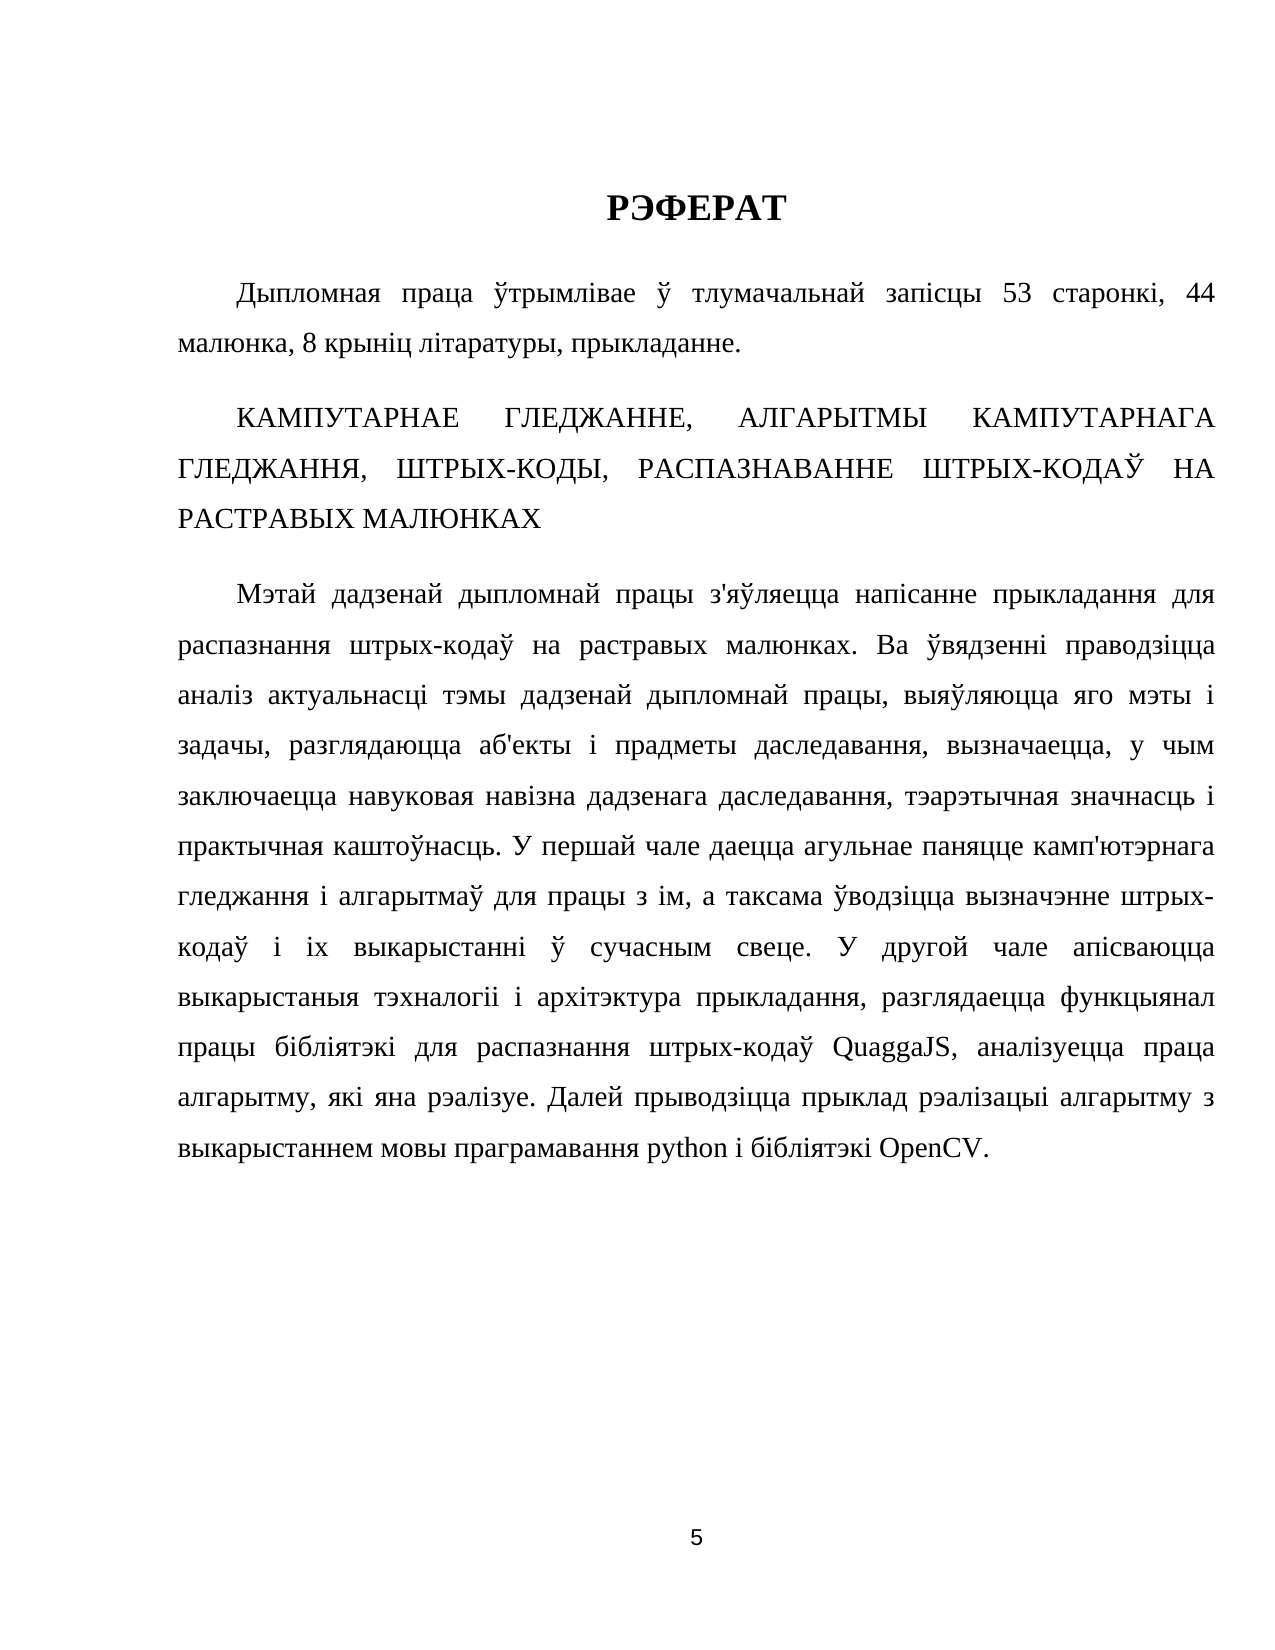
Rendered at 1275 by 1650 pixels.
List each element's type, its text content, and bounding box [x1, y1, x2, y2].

text Дыпломная праца ўтрымлівае ў тлумачальнай запісцы 53 старонкі, 44 малюнка, 8 крыніц літаратуры, прыкладанне. [177, 275, 1216, 359]
text Мэтай дадзенай дыпломнай працы з'яўляецца напісанне прыкладання для распазнання штрых-кодаў на растравых малюнках. Ва ўвядзенні праводзіцца аналіз актуальнасці тэмы дадзенай дыпломнай працы, выяўляюцца яго мэты і задачы, разглядаюцца аб'екты і прадметы даследавання, вызначаецца, у чым заключаецца навуковая навізна дадзенага даследавання, тэарэтычная значнасць і практычная каштоўнасць. У першай чале даецца агульнае паняцце камп'ютэрнага гледжання і алгарытмаў для працы з ім, а таксама ўводзіцца вызначэнне штрых-кодаў і іх выкарыстанні ў сучасным свеце. У другой чале апісваюцца выкарыстаныя тэхналогіі і архітэктура прыкладання, разглядаецца функцыянал працы бібліятэкі для распазнання штрых-кодаў QuaggaJS, аналізуецца праца алгарытму, які яна рэалізуе. Далей прыводзіцца прыклад рэалізацыі алгарытму з выкарыстаннем мовы праграмавання python і бібліятэкі OpenCV. [177, 576, 1216, 1163]
text РЭФЕРАТ [177, 185, 1216, 228]
text КАМПУТАРНАЕ ГЛЕДЖАННЕ, АЛГАРЫТМЫ КАМПУТАРНАГА ГЛЕДЖАННЯ, ШТРЫХ-КОДЫ, РАСПАЗНАВАННЕ ШТРЫХ-КОДАЎ НА РАСТРАВЫХ МАЛЮНКАХ [177, 401, 1216, 535]
